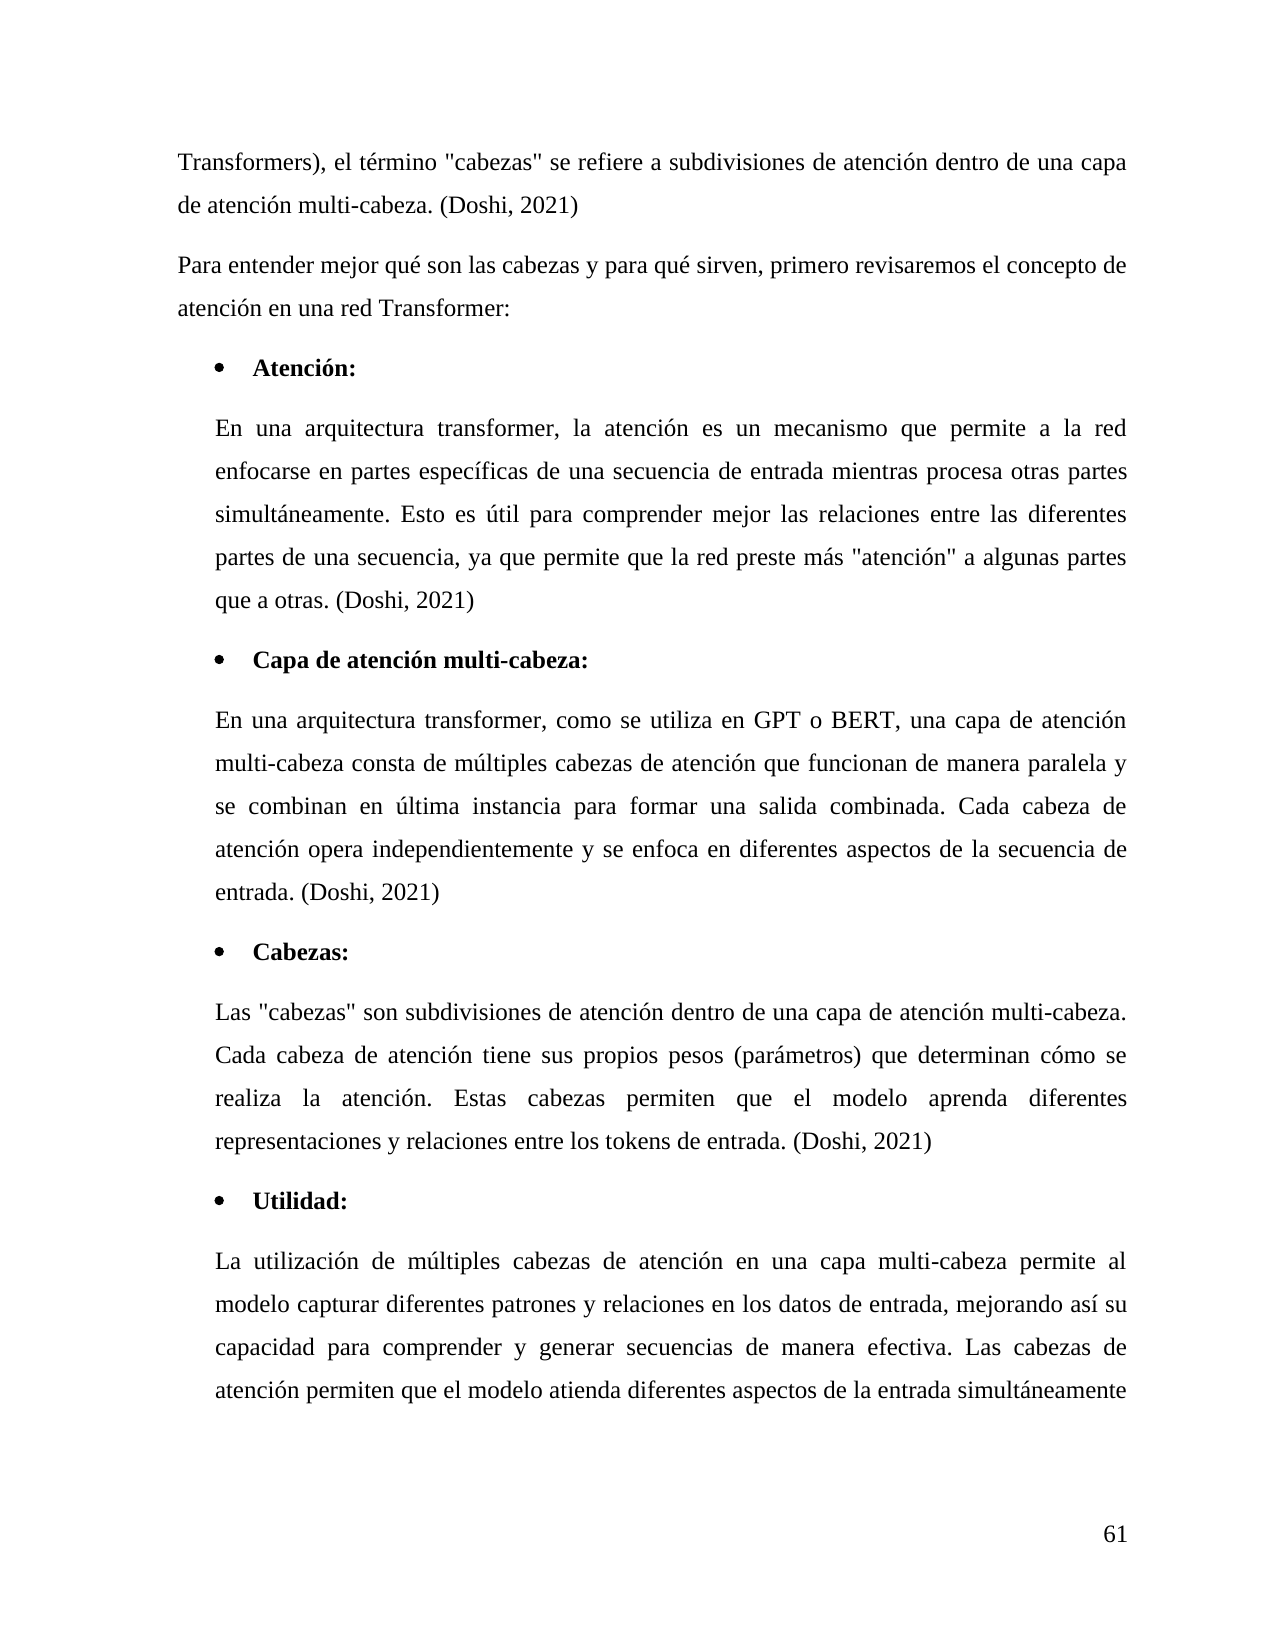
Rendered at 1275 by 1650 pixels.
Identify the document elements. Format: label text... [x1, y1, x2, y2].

text En una arquitectura transformer, la atención es un mecanismo que permite a la red enfocarse en partes específicas de una secuencia de entrada mientras procesa otras partes simultáneamente. Esto es útil para comprender mejor las relaciones entre las diferentes partes de una secuencia, ya que permite que la red preste más "atención" a algunas partes que a otras. [215, 413, 1128, 614]
list Atención: [215, 353, 1128, 382]
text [177, 147, 1128, 219]
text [215, 1246, 1128, 1404]
list Utilidad: [215, 1186, 1128, 1215]
text Para entender mejor qué son las cabezas y para qué sirven, primero revisaremos el concepto de atención en una red Transformer: [177, 250, 1128, 322]
text Las "cabezas" son subdivisiones de atención dentro de una capa de atención multi-cabeza. Cada cabeza de atención tiene sus propios pesos (parámetros) que determinan cómo se realiza la atención. Estas cabezas permiten que el modelo aprenda diferentes representaciones y relaciones entre los tokens de entrada. [215, 997, 1128, 1155]
list Capa de atención multi-cabeza: [215, 645, 1128, 674]
text En una arquitectura transformer, como se utiliza en GPT o BERT, una capa de atención multi-cabeza consta de múltiples cabezas de atención que funcionan de manera paralela y se combinan en última instancia para formar una salida combinada. Cada cabeza de atención opera independientemente y se enfoca en diferentes aspectos de la secuencia de entrada. [215, 705, 1128, 906]
list Cabezas: [215, 937, 1128, 966]
